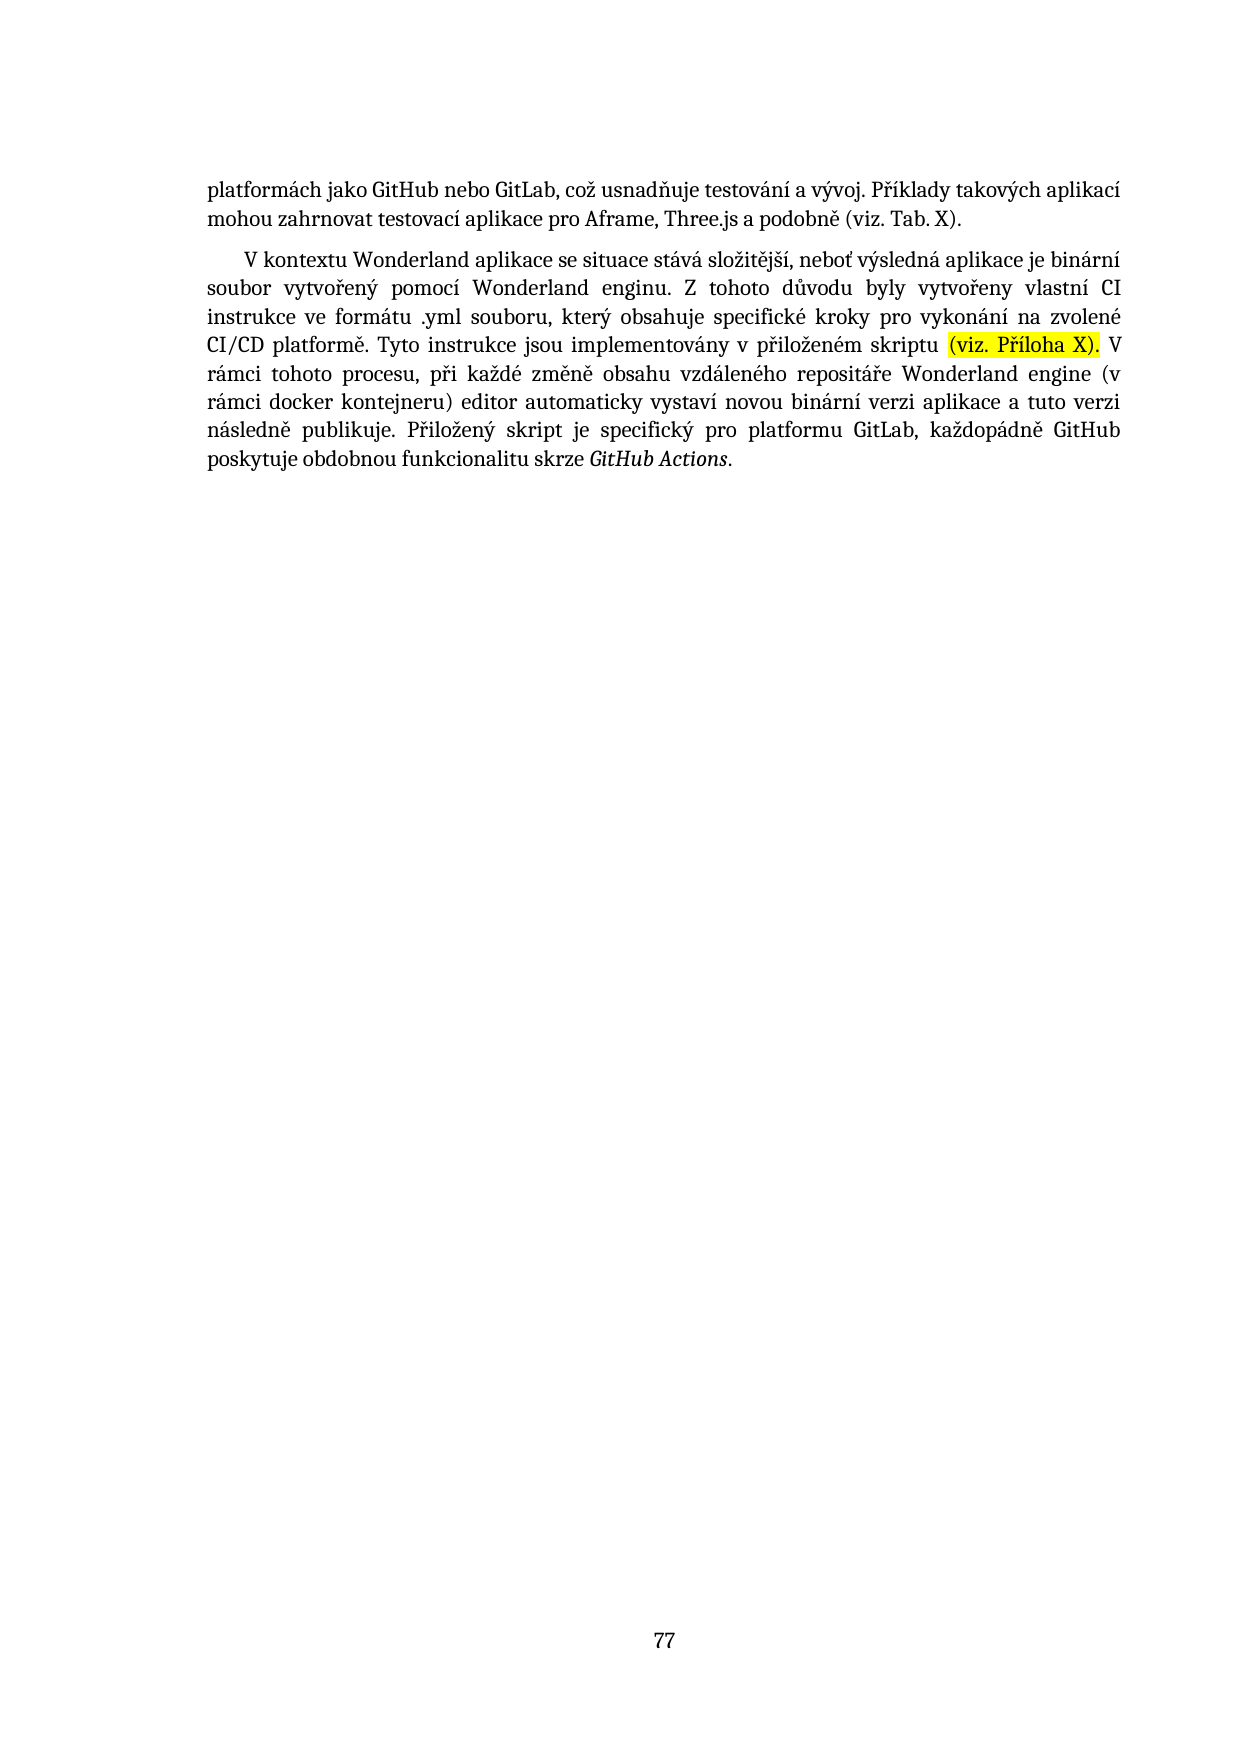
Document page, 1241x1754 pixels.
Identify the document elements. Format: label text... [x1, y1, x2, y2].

text V kontextu Wonderland aplikace se situace stává složitější, neboť výsledná aplikace je binární soubor vytvořený pomocí Wonderland enginu. Z tohoto důvodu byly vytvořeny vlastní CI instrukce ve formátu .yml souboru, který obsahuje specifické kroky pro vykonání na zvolené CI/CD platformě. Tyto instrukce jsou implementovány v přiloženém skriptu (viz. Příloha X). V rámci tohoto procesu, při každé změně obsahu vzdáleného repositáře Wonderland engine (v rámci docker kontejneru) editor automaticky vystaví novou binární verzi aplikace a tuto verzi následně publikuje. Přiložený skript je specifický pro platformu GitLab, každopádně GitHub poskytuje obdobnou funkcionalitu skrze GitHub Actions. [207, 247, 1122, 472]
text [207, 177, 1122, 232]
